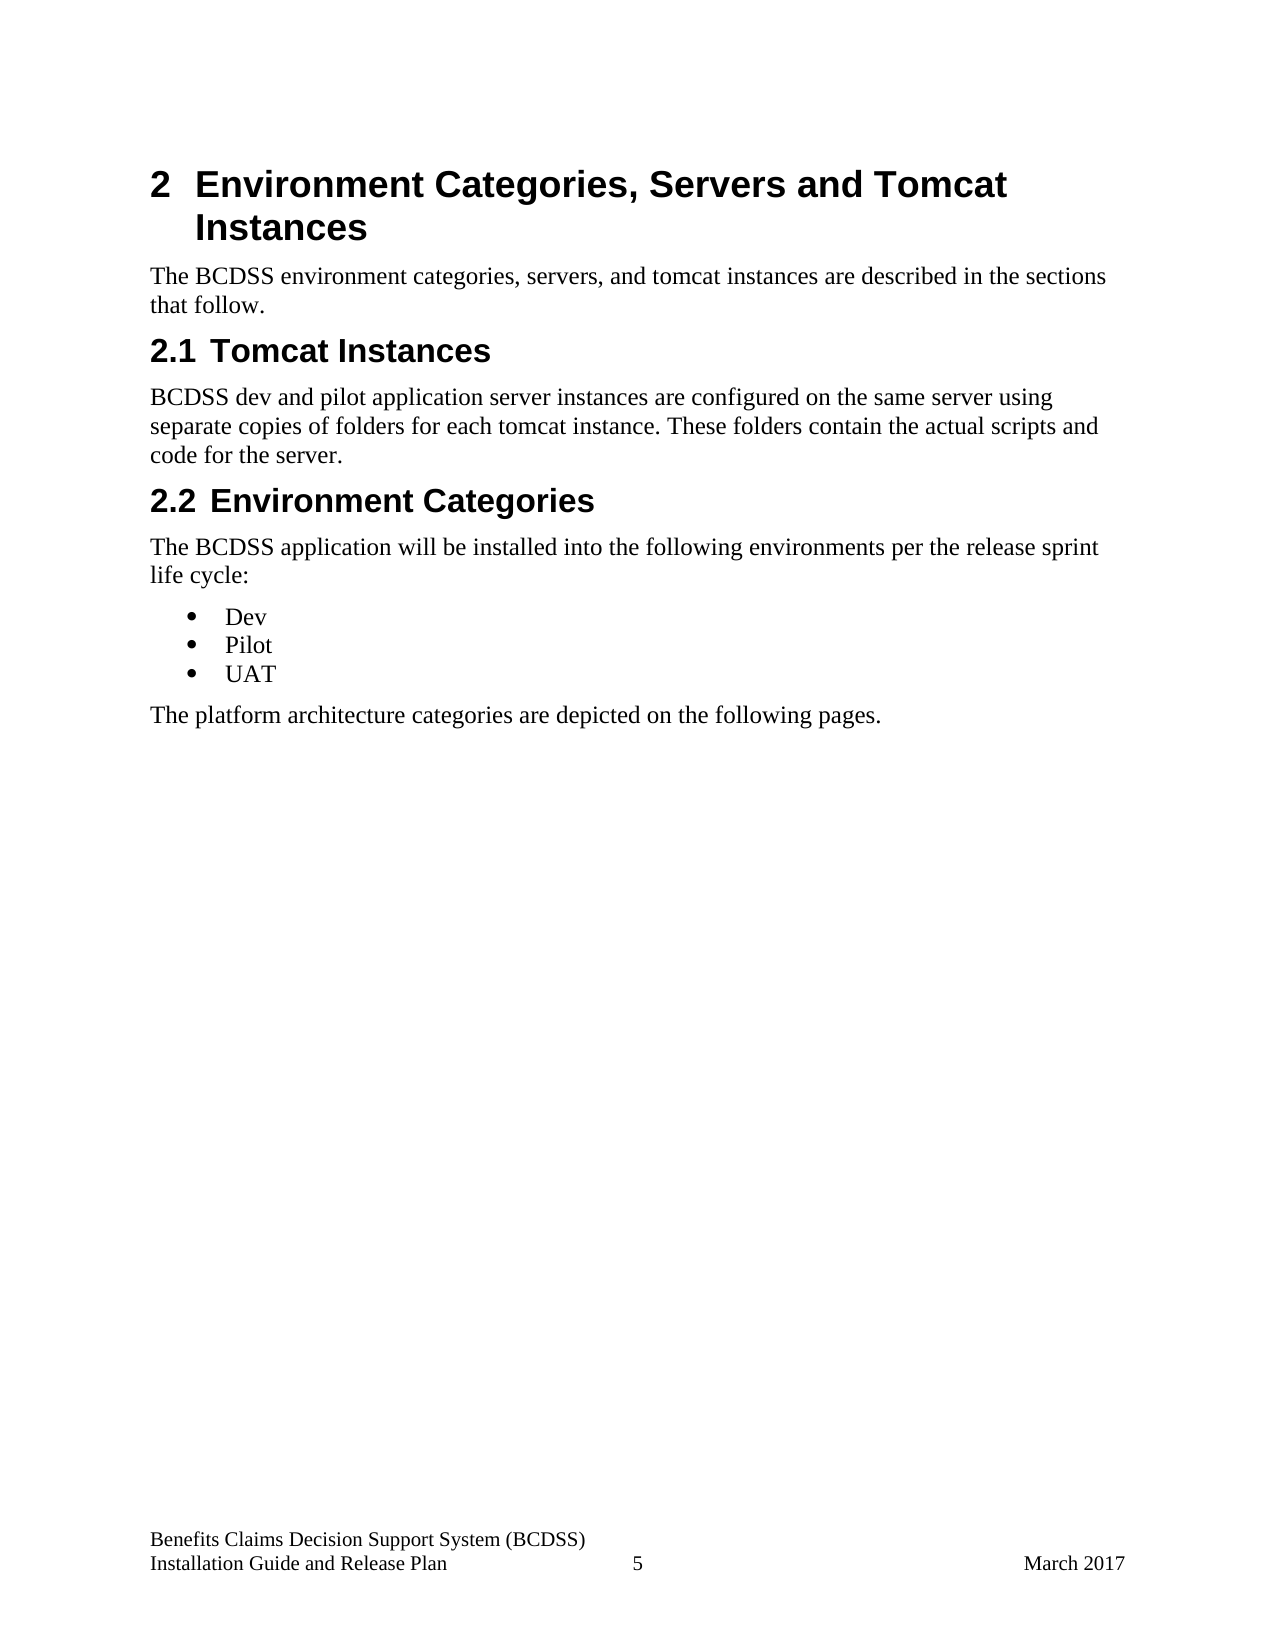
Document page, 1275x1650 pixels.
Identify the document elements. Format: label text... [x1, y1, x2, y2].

text BCDSS dev and pilot application server instances are configured on the same server using separate copies of folders for each tomcat instance. These folders contain the actual scripts and code for the server. [150, 382, 1125, 468]
text The platform architecture categories are depicted on the following pages. [150, 701, 1125, 729]
text The BCDSS application will be installed into the following environments per the release sprint life cycle: [150, 532, 1125, 589]
list Pilot [187, 631, 1125, 659]
text The BCDSS environment categories, servers, and tomcat instances are described in the sections that follow. [150, 261, 1125, 319]
subtitle Tomcat Instances [150, 331, 1125, 370]
subtitle Environment Categories [150, 481, 1125, 519]
list UAT [187, 659, 1125, 688]
list Dev [187, 602, 1125, 631]
subtitle Environment Categories, Servers and Tomcat Instances [150, 162, 1125, 249]
